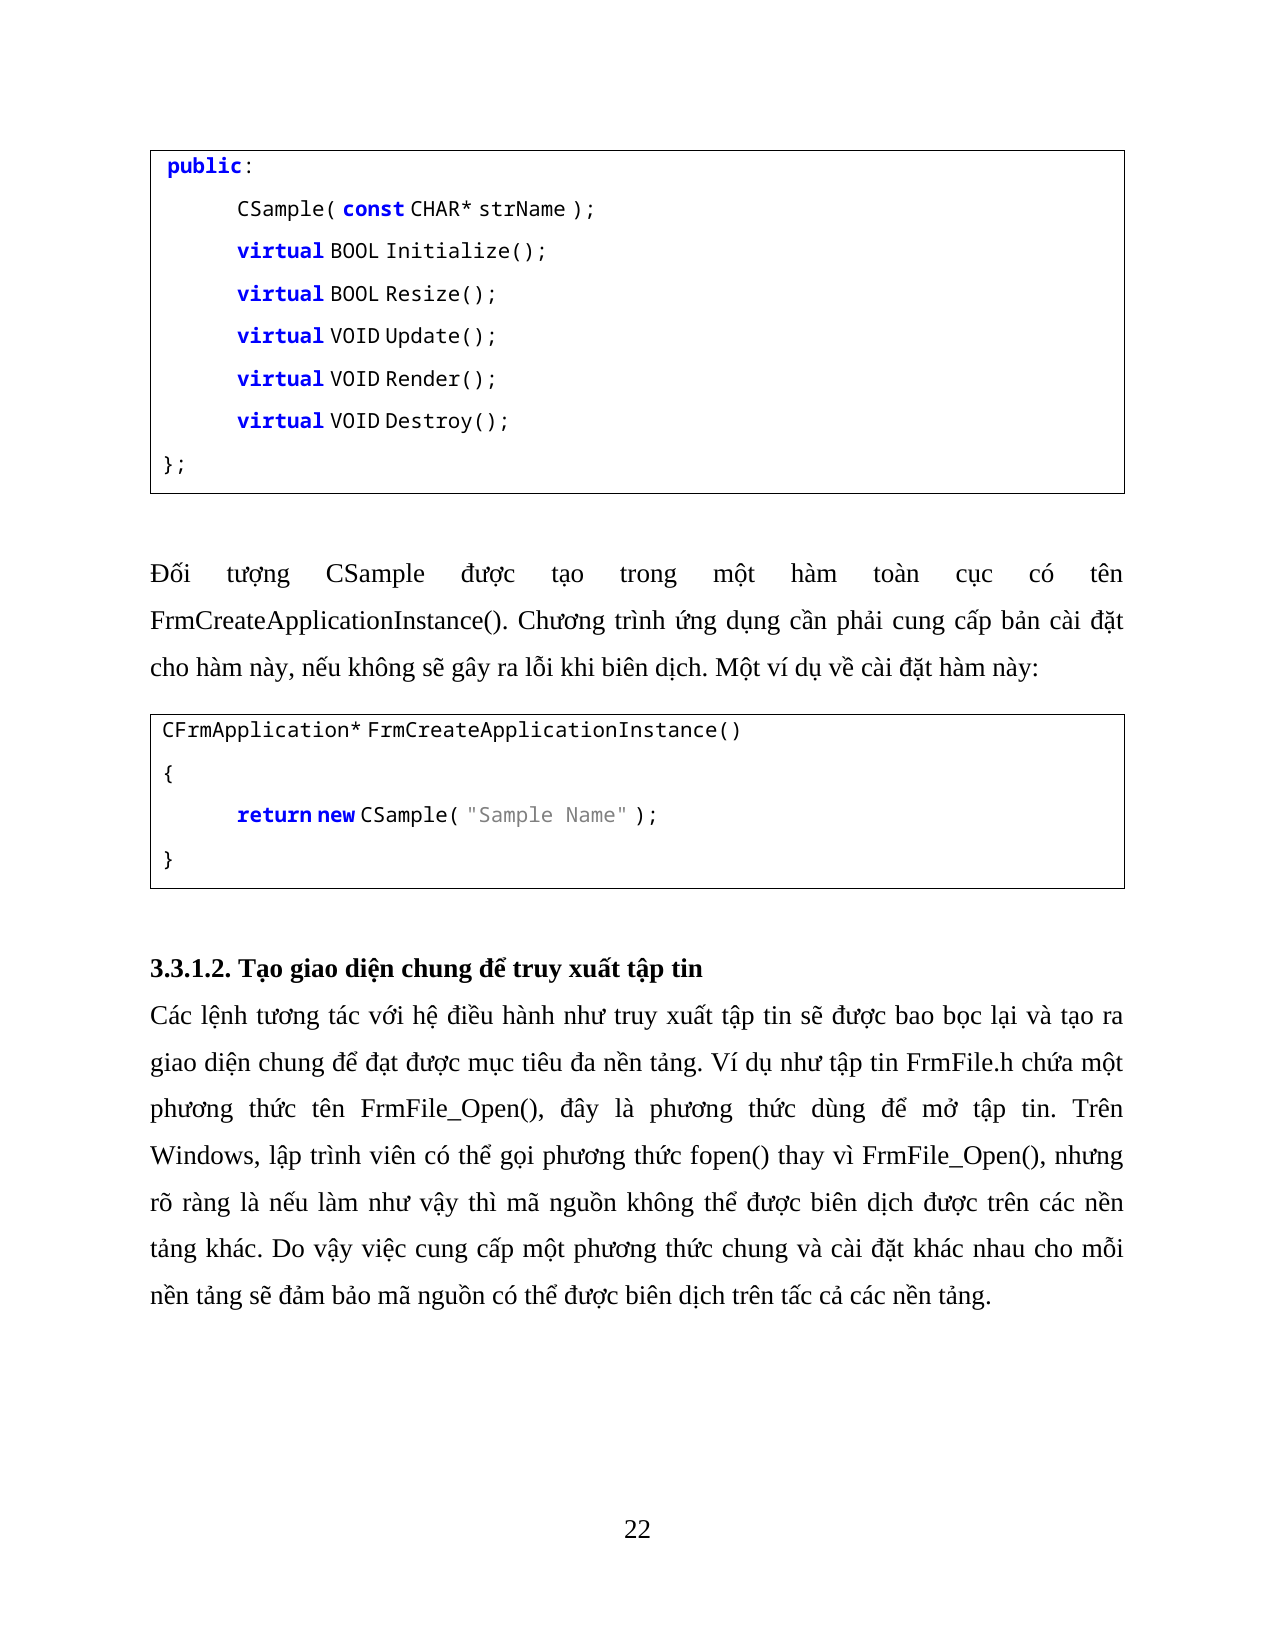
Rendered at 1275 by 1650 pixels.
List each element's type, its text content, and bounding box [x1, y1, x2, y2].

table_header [151, 151, 1124, 493]
subtitle 3.3.1.2. Tạo giao diện chung để truy xuất tập tin [150, 952, 1125, 984]
table_header CFrmApplication* FrmCreateApplicationInstance() { return new CSample( "Sample Name" ); } [151, 715, 1124, 888]
text Đối tượng CSample được tạo trong một hàm toàn cục có tên FrmCreateApplicationInstance(). Chương trình ứng dụng cần phải cung cấp bản cài đặt cho hàm này, nếu không sẽ gây ra lỗi khi biên dịch. Một ví dụ về cài đặt hàm này: [150, 558, 1125, 682]
text Các lệnh tương tác với hệ điều hành như truy xuất tập tin sẽ được bao bọc lại và tạo ra giao diện chung để đạt được mục tiêu đa nền tảng. Ví dụ như tập tin FrmFile.h chứa một phương thức tên FrmFile_Open(), đây là phương thức dùng để mở tập tin. Trên Windows, lập trình viên có thể gọi phương thức fopen() thay vì FrmFile_Open(), nhưng rõ ràng là nếu làm như vậy thì mã nguồn không thể được biên dịch được trên các nền tảng khác. Do vậy việc cung cấp một phương thức chung và cài đặt khác nhau cho mỗi nền tảng sẽ đảm bảo mã nguồn có thể được biên dịch trên tấc cả các nền tảng. [150, 999, 1125, 1310]
